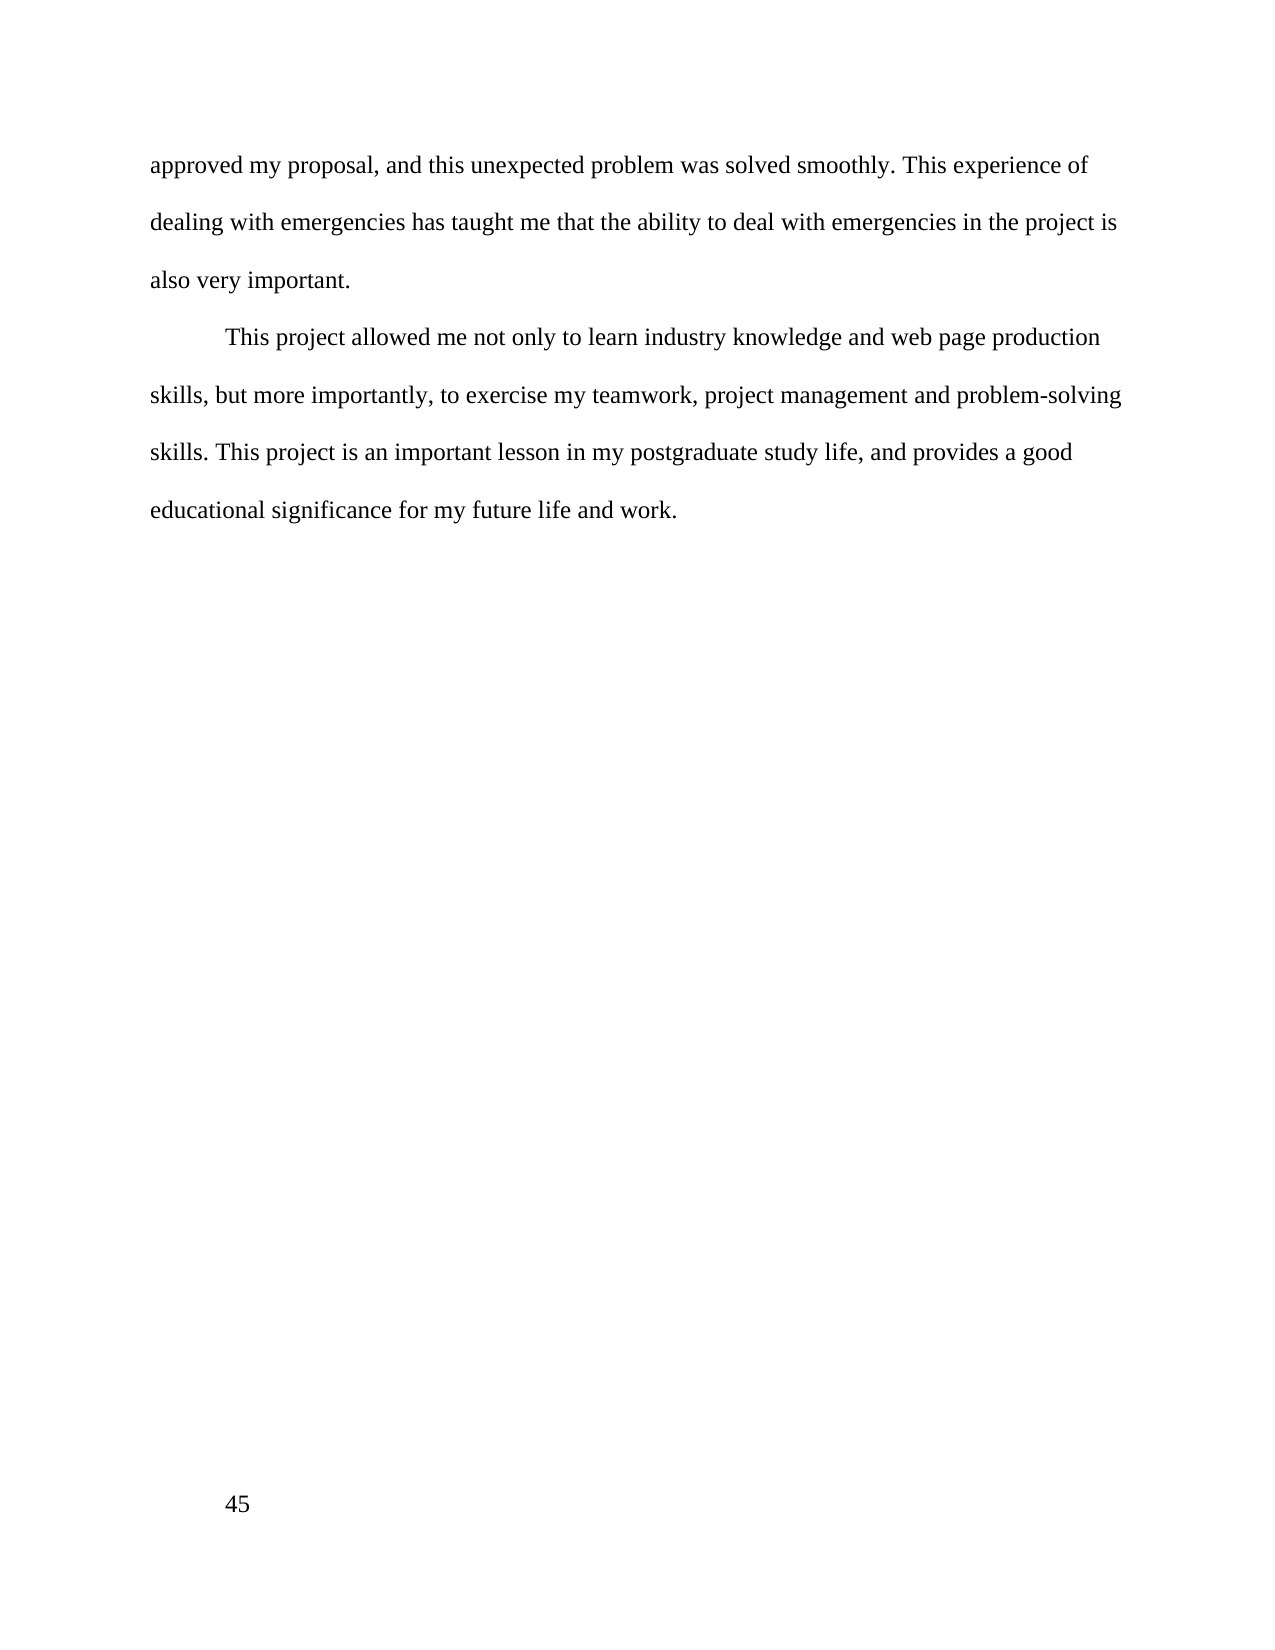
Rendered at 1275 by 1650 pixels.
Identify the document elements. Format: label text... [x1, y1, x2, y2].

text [150, 150, 1125, 294]
text This project allowed me not only to learn industry knowledge and web page production skills, but more importantly, to exercise my teamwork, project management and problem-solving skills. This project is an important lesson in my postgraduate study life, and provides a good educational significance for my future life and work. [150, 322, 1125, 524]
